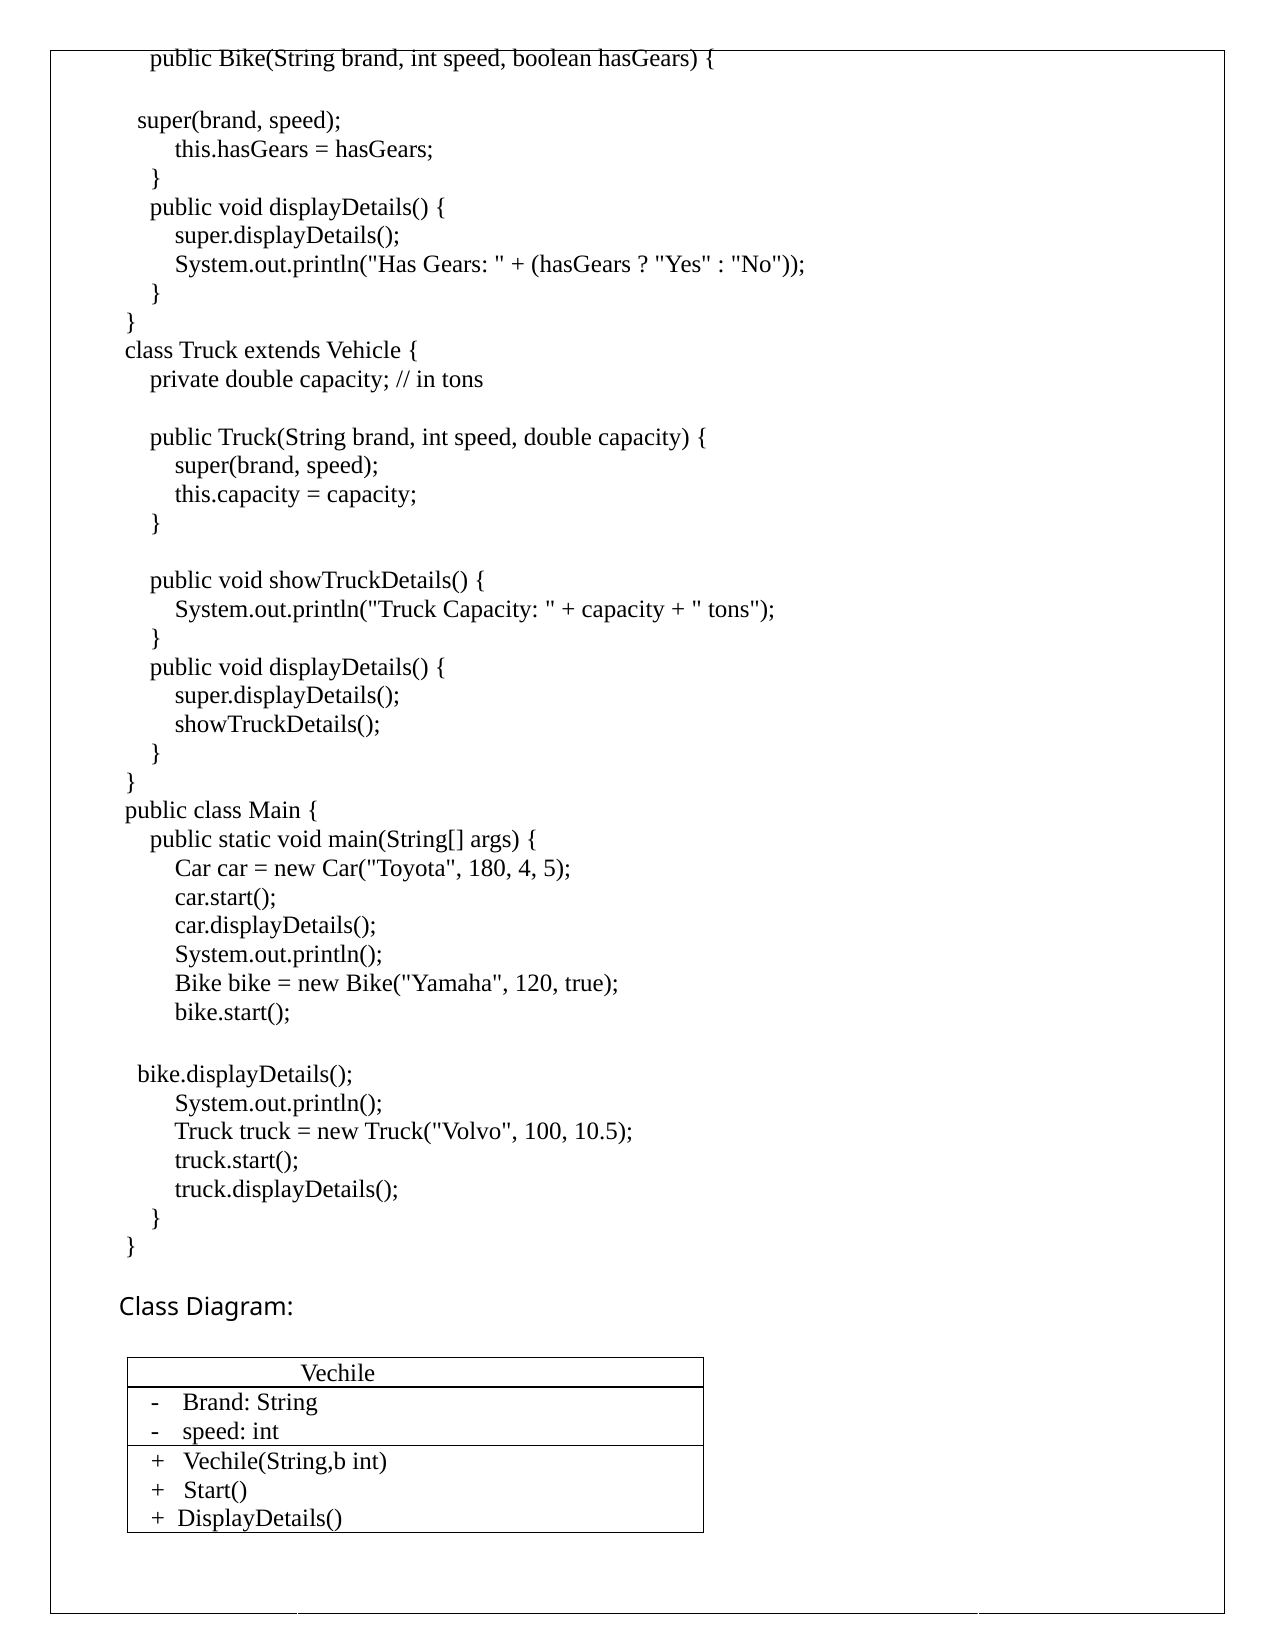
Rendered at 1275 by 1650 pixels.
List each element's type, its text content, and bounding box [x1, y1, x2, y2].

text car.start(); [124, 882, 1193, 910]
text super(brand, speed); [124, 105, 1193, 134]
text } [124, 738, 1193, 767]
text this.hasGears = hasGears; [124, 134, 1193, 163]
text public Truck(String brand, int speed, double capacity) { [124, 422, 1193, 450]
text bike.start(); [124, 997, 1193, 1025]
text truck.start(); [124, 1145, 1193, 1174]
text showTruckDetails(); [124, 709, 1193, 738]
text super.displayDetails(); [124, 680, 1193, 709]
text public Bike(String brand, int speed, boolean hasGears) { [124, 51, 1193, 72]
text } [124, 307, 1193, 335]
text private double capacity; // in tons [124, 364, 1193, 393]
text this.capacity = capacity; [124, 479, 1193, 508]
text Bike bike = new Bike("Yamaha", 120, true); [124, 968, 1193, 997]
text } [124, 278, 1193, 307]
text super(brand, speed); [124, 450, 1193, 479]
text public static void main(String[] args) { [124, 824, 1193, 853]
text System.out.println(); [124, 1088, 1193, 1116]
text bike.displayDetails(); [124, 1059, 1193, 1088]
text car.displayDetails(); [124, 910, 1193, 939]
text } [124, 767, 1193, 795]
table_cell + Vechile(String,b int) + Start() + DisplayDetails() [128, 1446, 703, 1532]
text System.out.println(); [124, 939, 1193, 968]
text Truck truck = new Truck("Volvo", 100, 10.5); [124, 1116, 1193, 1145]
text super.displayDetails(); [124, 220, 1193, 249]
text public class Main { [124, 795, 1193, 824]
text Class Diagram: [112, 1289, 1193, 1323]
text class Truck extends Vehicle { [124, 335, 1193, 364]
text truck.displayDetails(); [124, 1174, 1193, 1203]
text } [124, 1203, 1193, 1231]
text System.out.println("Has Gears: " + (hasGears ? "Yes" : "No")); [124, 249, 1193, 278]
text } [124, 1231, 1193, 1260]
text } [124, 163, 1193, 192]
text Car car = new Car("Toyota", 180, 4, 5); [124, 853, 1193, 882]
text public void showTruckDetails() { [124, 565, 1193, 594]
table_header Vechile [128, 1358, 703, 1386]
text } [124, 623, 1193, 652]
text } [124, 508, 1193, 537]
text public void displayDetails() { [124, 652, 1193, 680]
text System.out.println("Truck Capacity: " + capacity + " tons"); [124, 594, 1193, 623]
table_cell Brand: String speed: int [128, 1388, 703, 1445]
text public void displayDetails() { [124, 192, 1193, 220]
